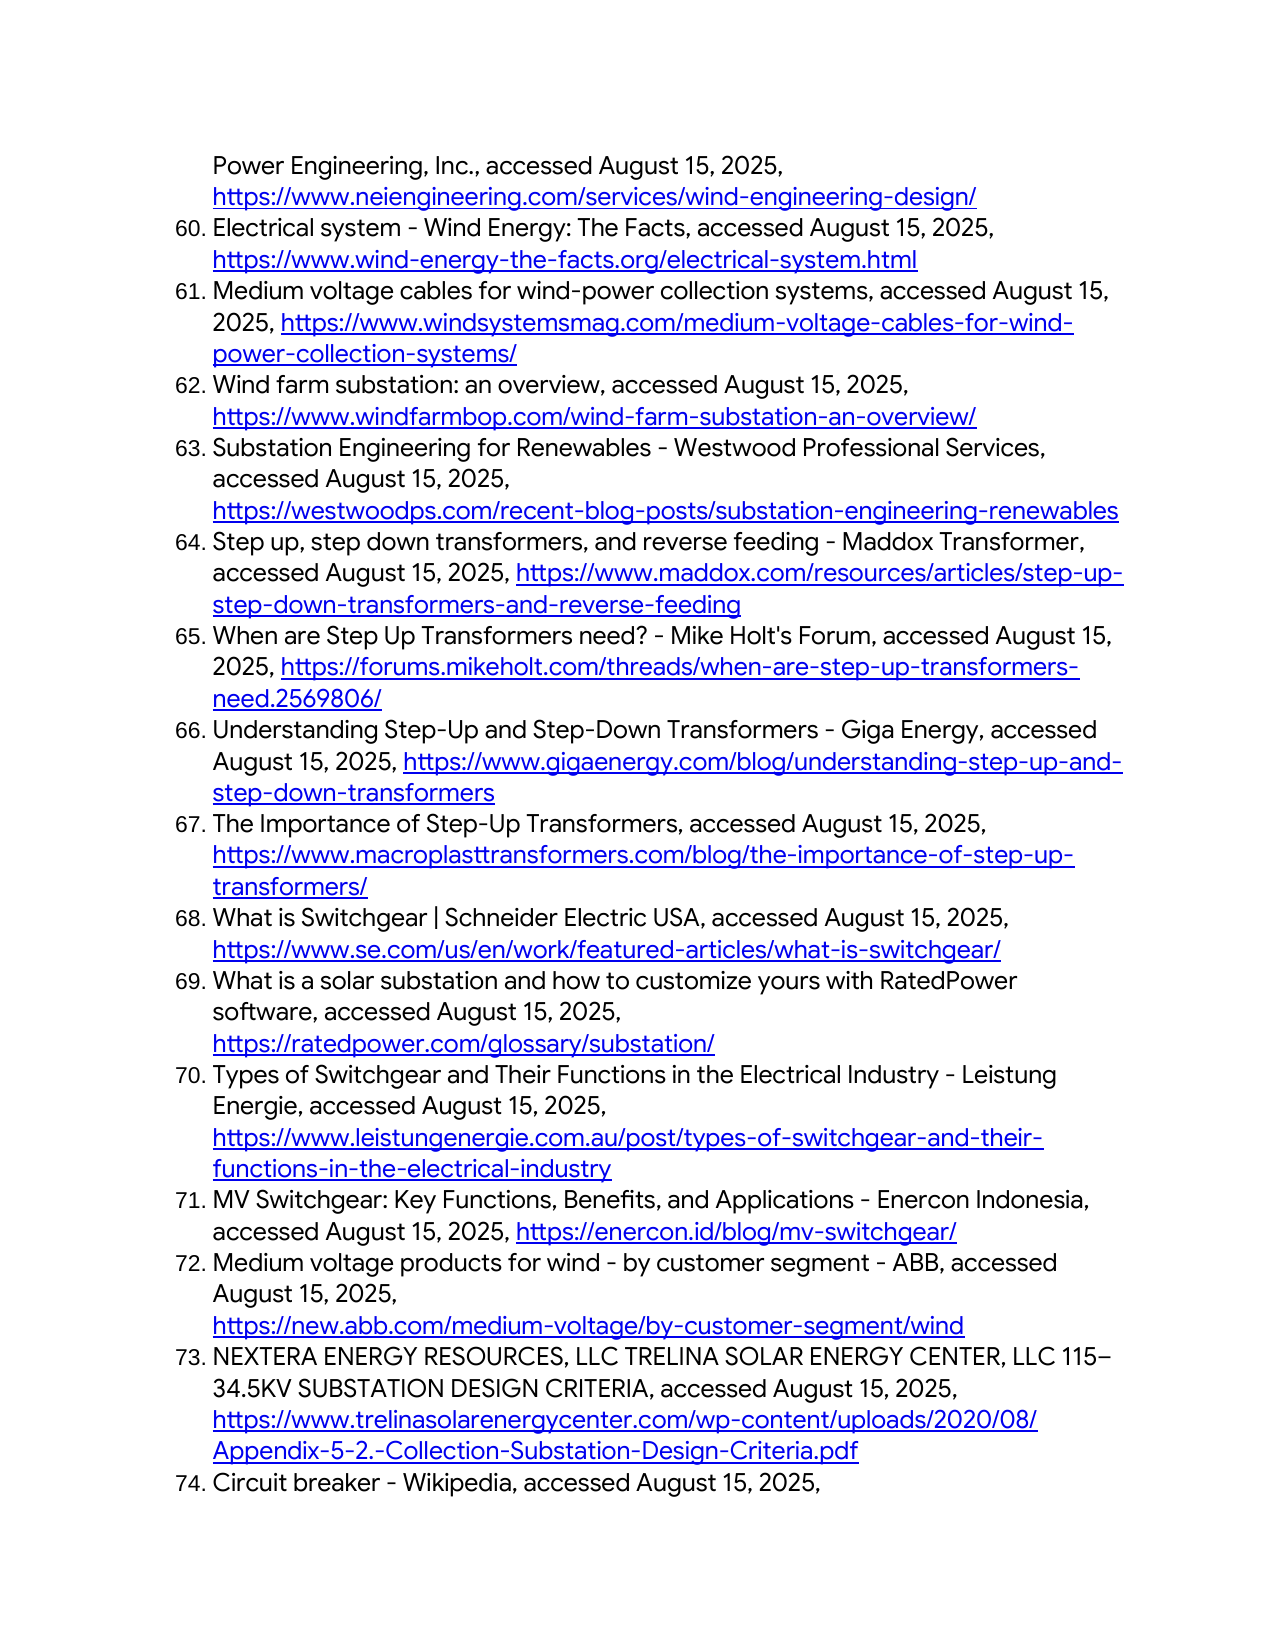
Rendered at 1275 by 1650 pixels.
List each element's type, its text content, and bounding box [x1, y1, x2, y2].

list What is a solar substation and how to customize yours with RatedPower software, accessed August 15, 2025, https://ratedpower.com/glossary/substation/ [175, 965, 1125, 1059]
list What is Switchgear | Schneider Electric USA, accessed August 15, 2025, https://www.se.com/us/en/work/featured-articles/what-is-switchgear/ [175, 902, 1125, 965]
list MV Switchgear: Key Functions, Benefits, and Applications - Enercon Indonesia, accessed August 15, 2025, https://enercon.id/blog/mv-switchgear/ [175, 1185, 1125, 1247]
list NEXTERA ENERGY RESOURCES, LLC TRELINA SOLAR ENERGY CENTER, LLC 115– 34.5KV SUBSTATION DESIGN CRITERIA, accessed August 15, 2025, https://www.trelinasolarenergycenter.com/wp-content/uploads/2020/08/Appendix-5-2.-Collection-Substation-Design-Criteria.pdf [175, 1341, 1125, 1467]
list Medium voltage products for wind - by customer segment - ABB, accessed August 15, 2025, https://new.abb.com/medium-voltage/by-customer-segment/wind [175, 1247, 1125, 1341]
list Electrical system - Wind Energy: The Facts, accessed August 15, 2025, https://www.wind-energy-the-facts.org/electrical-system.html [175, 213, 1125, 275]
list Substation Engineering for Renewables - Westwood Professional Services, accessed August 15, 2025, https://westwoodps.com/recent-blog-posts/substation-engineering-renewables [175, 432, 1125, 526]
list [175, 150, 1125, 213]
list Understanding Step-Up and Step-Down Transformers - Giga Energy, accessed August 15, 2025, https://www.gigaenergy.com/blog/understanding-step-up-and-step-down-transformers [175, 714, 1125, 808]
list Wind farm substation: an overview, accessed August 15, 2025, https://www.windfarmbop.com/wind-farm-substation-an-overview/ [175, 369, 1125, 432]
list When are Step Up Transformers need? - Mike Holt's Forum, accessed August 15, 2025, https://forums.mikeholt.com/threads/when-are-step-up-transformers-need.2569806/ [175, 620, 1125, 714]
list Types of Switchgear and Their Functions in the Electrical Industry - Leistung Energie, accessed August 15, 2025, https://www.leistungenergie.com.au/post/types-of-switchgear-and-their-functions-in-the-electrical-industry [175, 1059, 1125, 1185]
list Medium voltage cables for wind-power collection systems, accessed August 15, 2025, https://www.windsystemsmag.com/medium-voltage-cables-for-wind-power-collection-systems/ [175, 275, 1125, 369]
list The Importance of Step-Up Transformers, accessed August 15, 2025, https://www.macroplasttransformers.com/blog/the-importance-of-step-up-transformers/ [175, 808, 1125, 902]
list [175, 1467, 1125, 1498]
list Step up, step down transformers, and reverse feeding - Maddox Transformer, accessed August 15, 2025, https://www.maddox.com/resources/articles/step-up-step-down-transformers-and-reverse-feeding [175, 526, 1125, 620]
